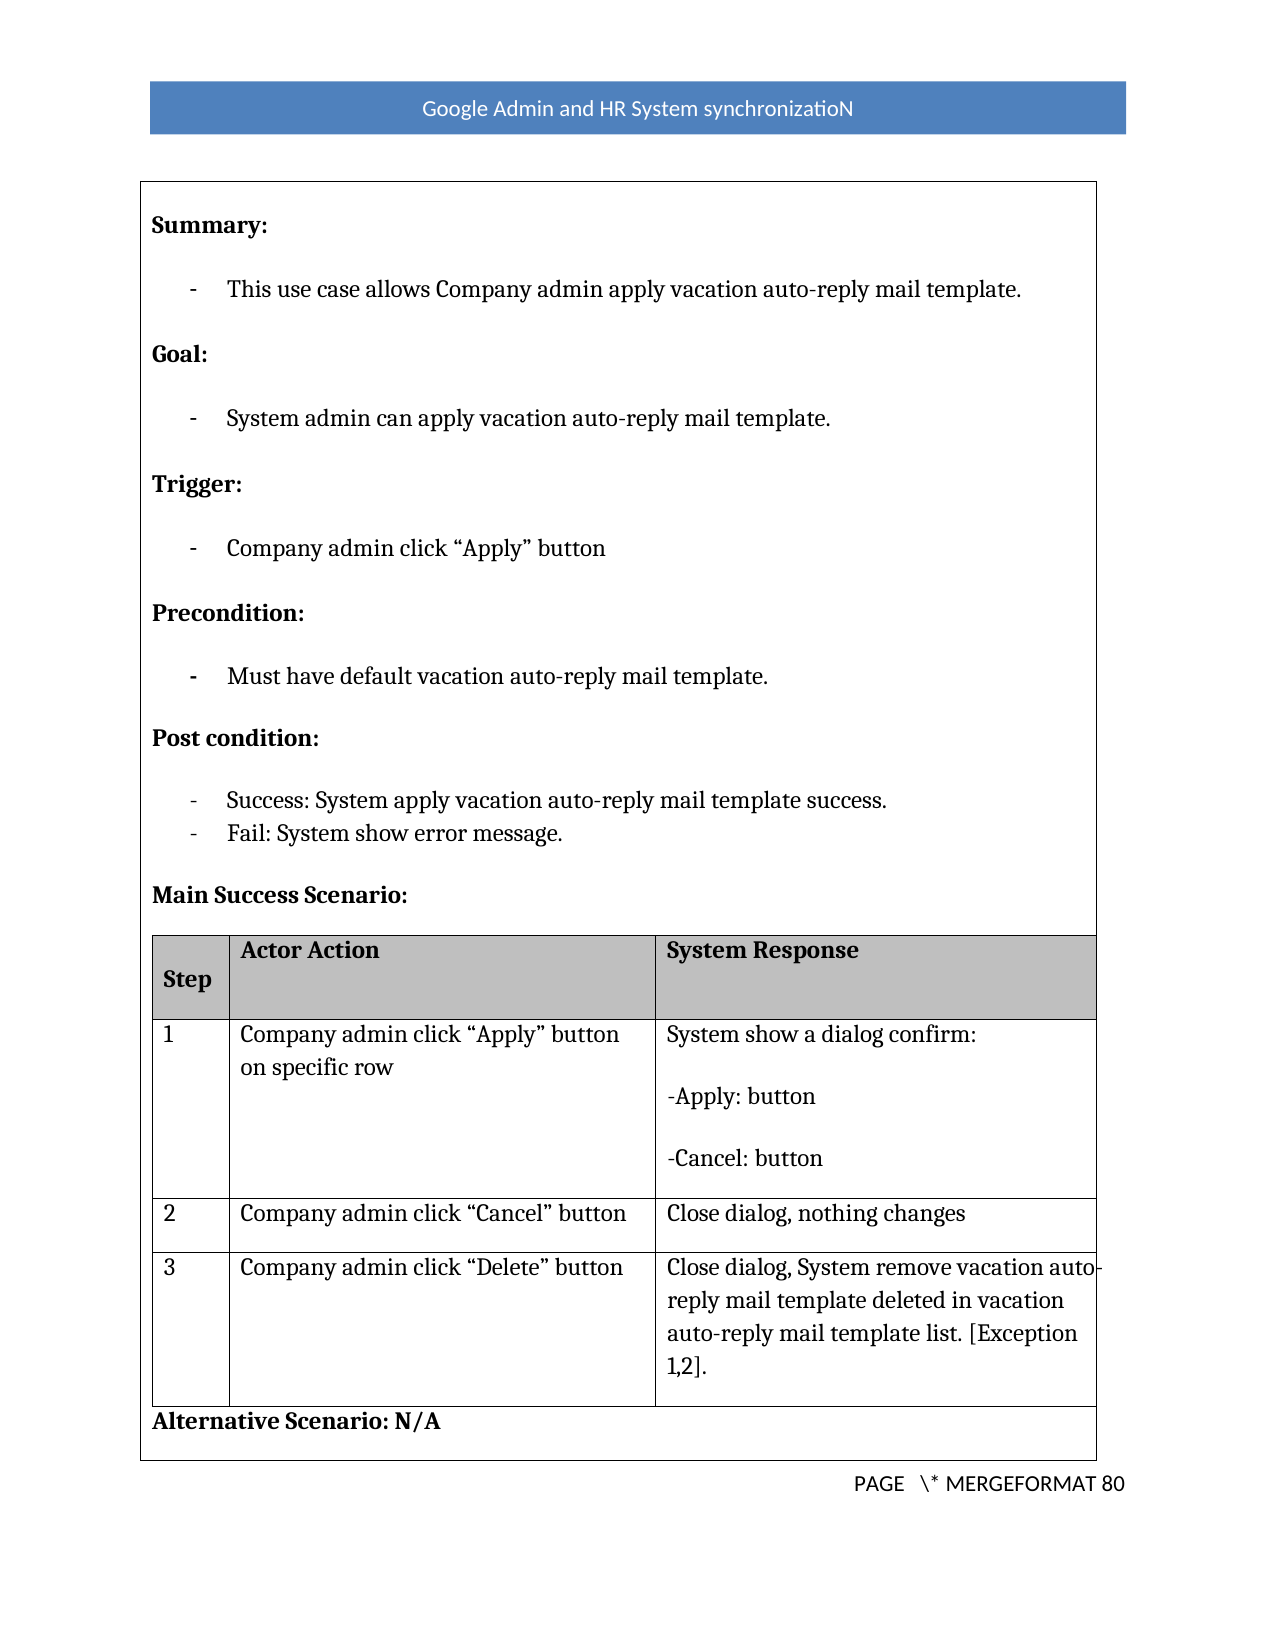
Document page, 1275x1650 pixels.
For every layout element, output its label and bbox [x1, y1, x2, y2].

table_cell [141, 182, 1096, 1460]
